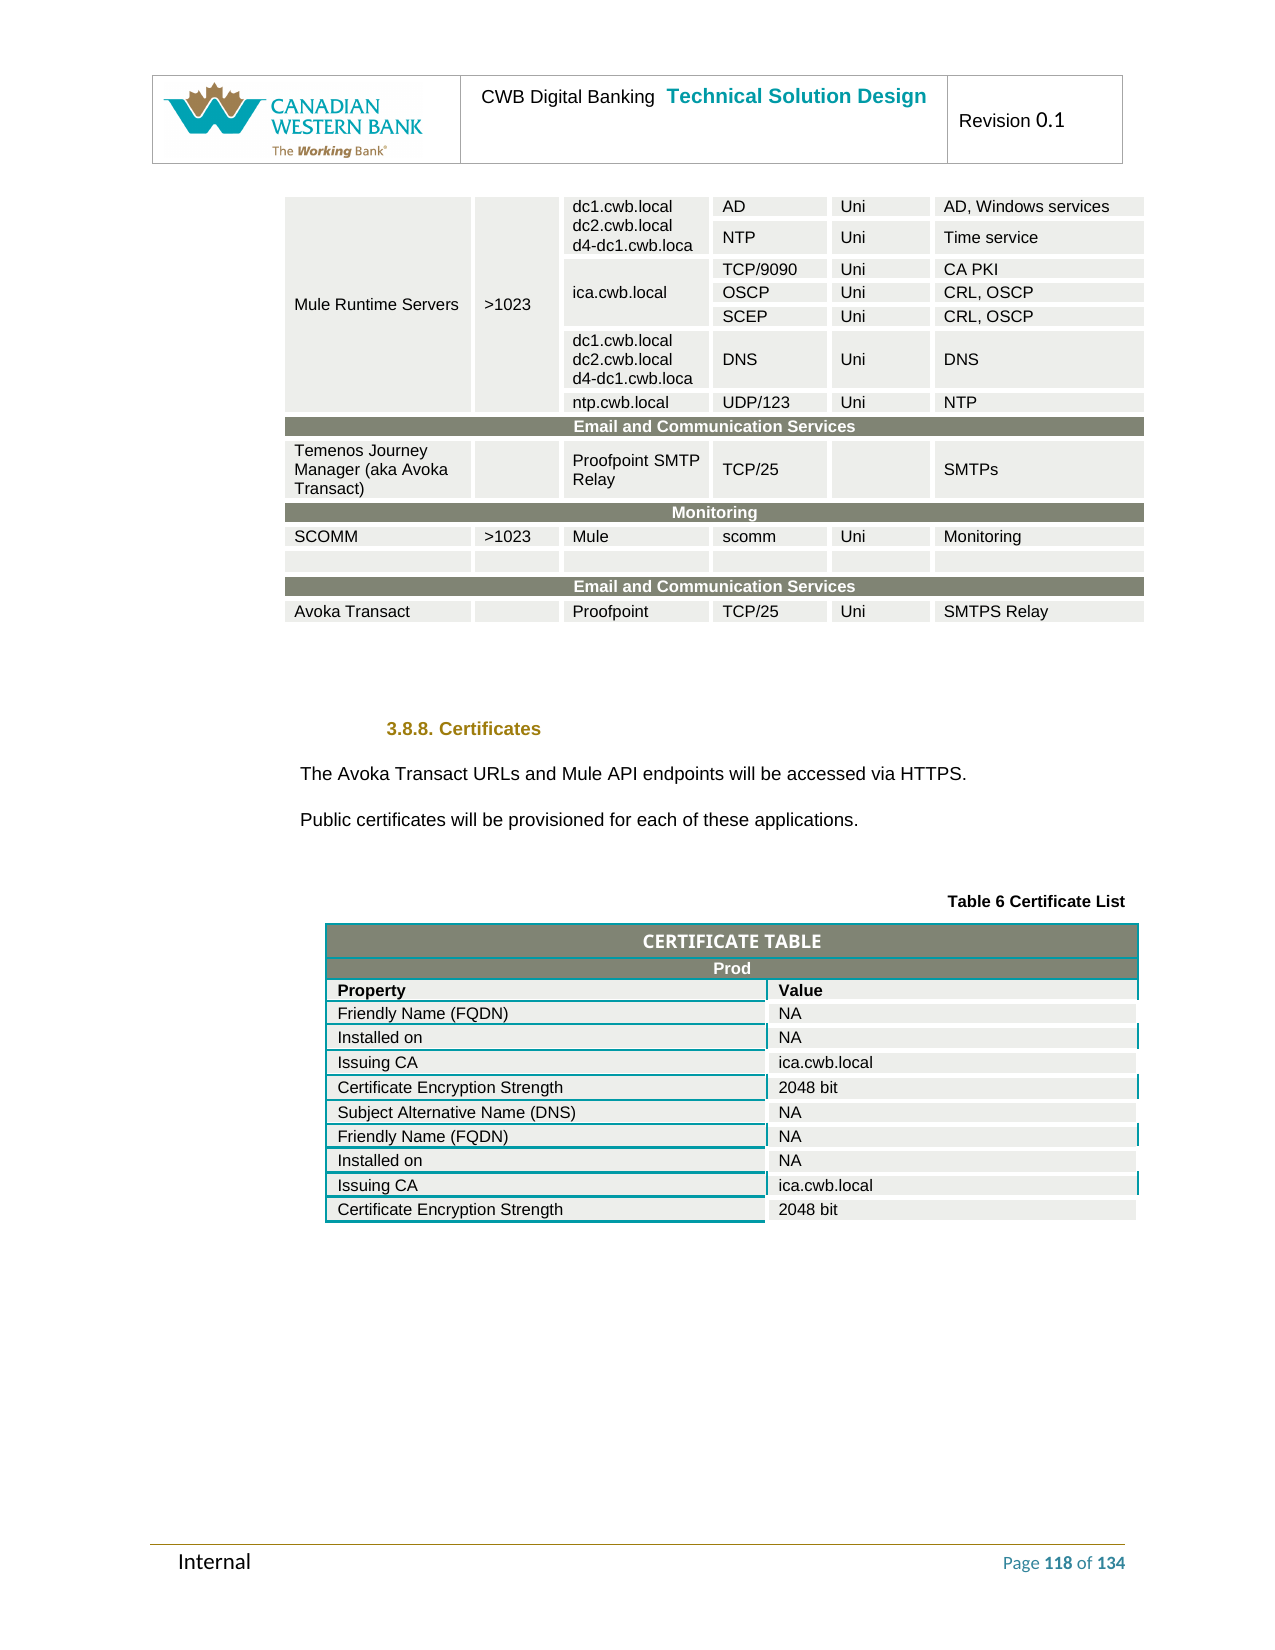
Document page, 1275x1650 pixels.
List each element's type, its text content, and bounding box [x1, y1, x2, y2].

table_cell DNS [713, 331, 827, 388]
table_cell NTP [935, 393, 1144, 412]
table_cell ica.cwb.local [769, 1053, 1136, 1073]
table_cell Value [768, 980, 1137, 999]
table_cell SCOMM [285, 527, 471, 546]
table_cell Uni [832, 527, 930, 546]
table_cell scomm [713, 527, 827, 546]
table_cell Certificate Encryption Strength [327, 1076, 766, 1099]
table_cell Issuing CA [327, 1051, 765, 1073]
table_cell Installed on [327, 1025, 766, 1048]
table_cell TCP/25 [713, 601, 827, 622]
table_cell Proofpoint [564, 601, 709, 622]
table_cell NA [768, 1127, 1137, 1146]
table_cell Subject Alternative Name (DNS) [327, 1101, 765, 1122]
table_cell [285, 551, 471, 572]
table_cell Uni [832, 393, 930, 412]
table_cell [475, 601, 559, 622]
subtitle Certificates [386, 718, 1125, 740]
table_cell Temenos Journey Manager (aka Avoka Transact) [285, 441, 471, 498]
table_cell NA [769, 1004, 1136, 1023]
table_cell ica.cwb.local [768, 1176, 1137, 1195]
table_cell NA [768, 1028, 1137, 1048]
table_cell DNS [935, 331, 1144, 388]
table_cell SMTPs [935, 441, 1144, 498]
table_cell Email and Communication Services [285, 577, 1144, 596]
table_cell Mule [564, 527, 709, 546]
table_cell SMTPS Relay [935, 601, 1144, 622]
table_cell Mule Runtime Servers [285, 197, 471, 412]
table_cell Monitoring [285, 503, 1144, 522]
table_cell Uni [832, 259, 930, 278]
table_cell CRL, OSCP [935, 307, 1144, 326]
table_cell Uni [832, 283, 930, 302]
table_cell [475, 551, 559, 572]
table_cell [713, 551, 827, 572]
table_cell SCEP [713, 307, 827, 326]
table_cell UDP/123 [713, 393, 827, 412]
table_cell TCP/9090 [713, 259, 827, 278]
table_cell Prod [327, 959, 1137, 978]
table_cell NA [769, 1103, 1136, 1122]
table_cell [832, 441, 930, 498]
table_cell ica.cwb.local [564, 259, 709, 326]
picture [163, 82, 423, 158]
table_cell NTP [713, 221, 827, 254]
table_cell Uni [832, 601, 930, 622]
table_cell CRL, OSCP [935, 283, 1144, 302]
table_cell AD, Windows services [935, 197, 1144, 216]
table_cell Issuing CA [327, 1174, 766, 1195]
table_cell dc1.cwb.local dc2.cwb.local d4-dc1.cwb.loca [564, 331, 709, 388]
table_cell >1023 [475, 527, 559, 546]
table_cell Property [327, 980, 766, 999]
text Public certificates will be provisioned for each of these applications. [300, 809, 1125, 830]
table_cell [935, 551, 1144, 572]
table_cell Certificate Encryption Strength [327, 1198, 765, 1220]
table_cell Uni [832, 221, 930, 254]
table_cell AD [713, 197, 827, 216]
table_cell [832, 551, 930, 572]
table_cell dc1.cwb.local dc2.cwb.local d4-dc1.cwb.loca [564, 197, 709, 254]
table_cell TCP/25 [713, 441, 827, 498]
table_cell 2048 bit [768, 1078, 1137, 1099]
table_cell Proofpoint SMTP Relay [564, 441, 709, 498]
table_cell Uni [832, 331, 930, 388]
table_cell Uni [832, 307, 930, 326]
table_cell Friendly Name (FQDN) [327, 1125, 766, 1146]
table_cell OSCP [713, 283, 827, 302]
table_cell 2048 bit [769, 1200, 1136, 1220]
table_cell >1023 [475, 197, 559, 412]
table_cell Installed on [327, 1149, 765, 1171]
table_cell CA PKI [935, 259, 1144, 278]
table_cell Avoka Transact [285, 601, 471, 622]
table_cell [564, 551, 709, 572]
table_cell Email and Communication Services [285, 417, 1144, 436]
table_cell ntp.cwb.local [564, 393, 709, 412]
table_cell Uni [832, 197, 930, 216]
text The Avoka Transact URLs and Mule API endpoints will be accessed via HTTPS. [300, 763, 1125, 784]
table_cell Monitoring [935, 527, 1144, 546]
table_header CERTIFICATE TABLE [327, 925, 1137, 957]
table_cell Time service [935, 221, 1144, 254]
table_cell Friendly Name (FQDN) [327, 1002, 765, 1023]
table_cell NA [769, 1151, 1136, 1171]
table_cell [475, 441, 559, 498]
